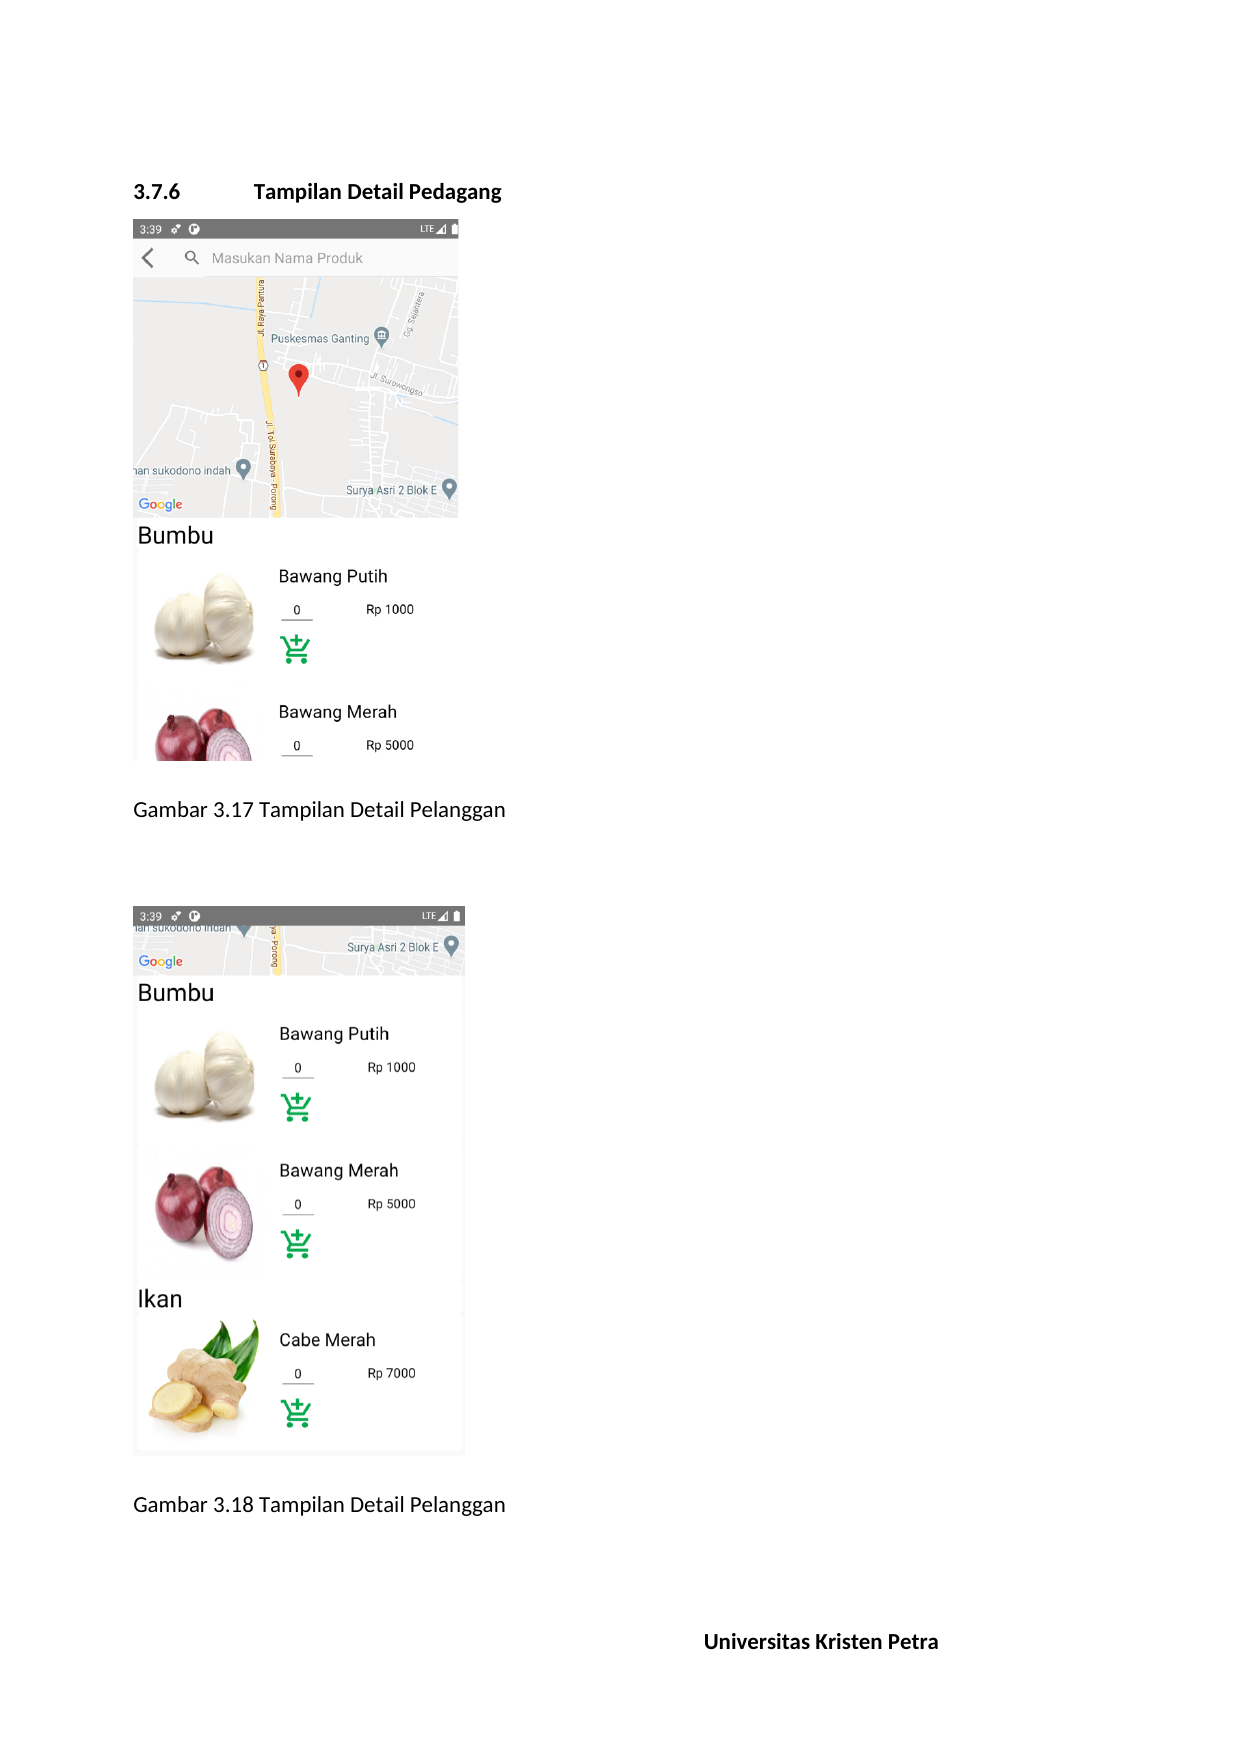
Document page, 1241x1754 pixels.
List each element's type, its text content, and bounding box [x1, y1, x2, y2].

subtitle Tampilan Detail Pedagang [133, 177, 1063, 205]
text Gambar 3.17 Tampilan Detail Pelanggan [133, 795, 1063, 823]
picture [133, 219, 459, 761]
text Gambar 3.18 Tampilan Detail Pelanggan [133, 1490, 1063, 1518]
picture [133, 906, 465, 1456]
